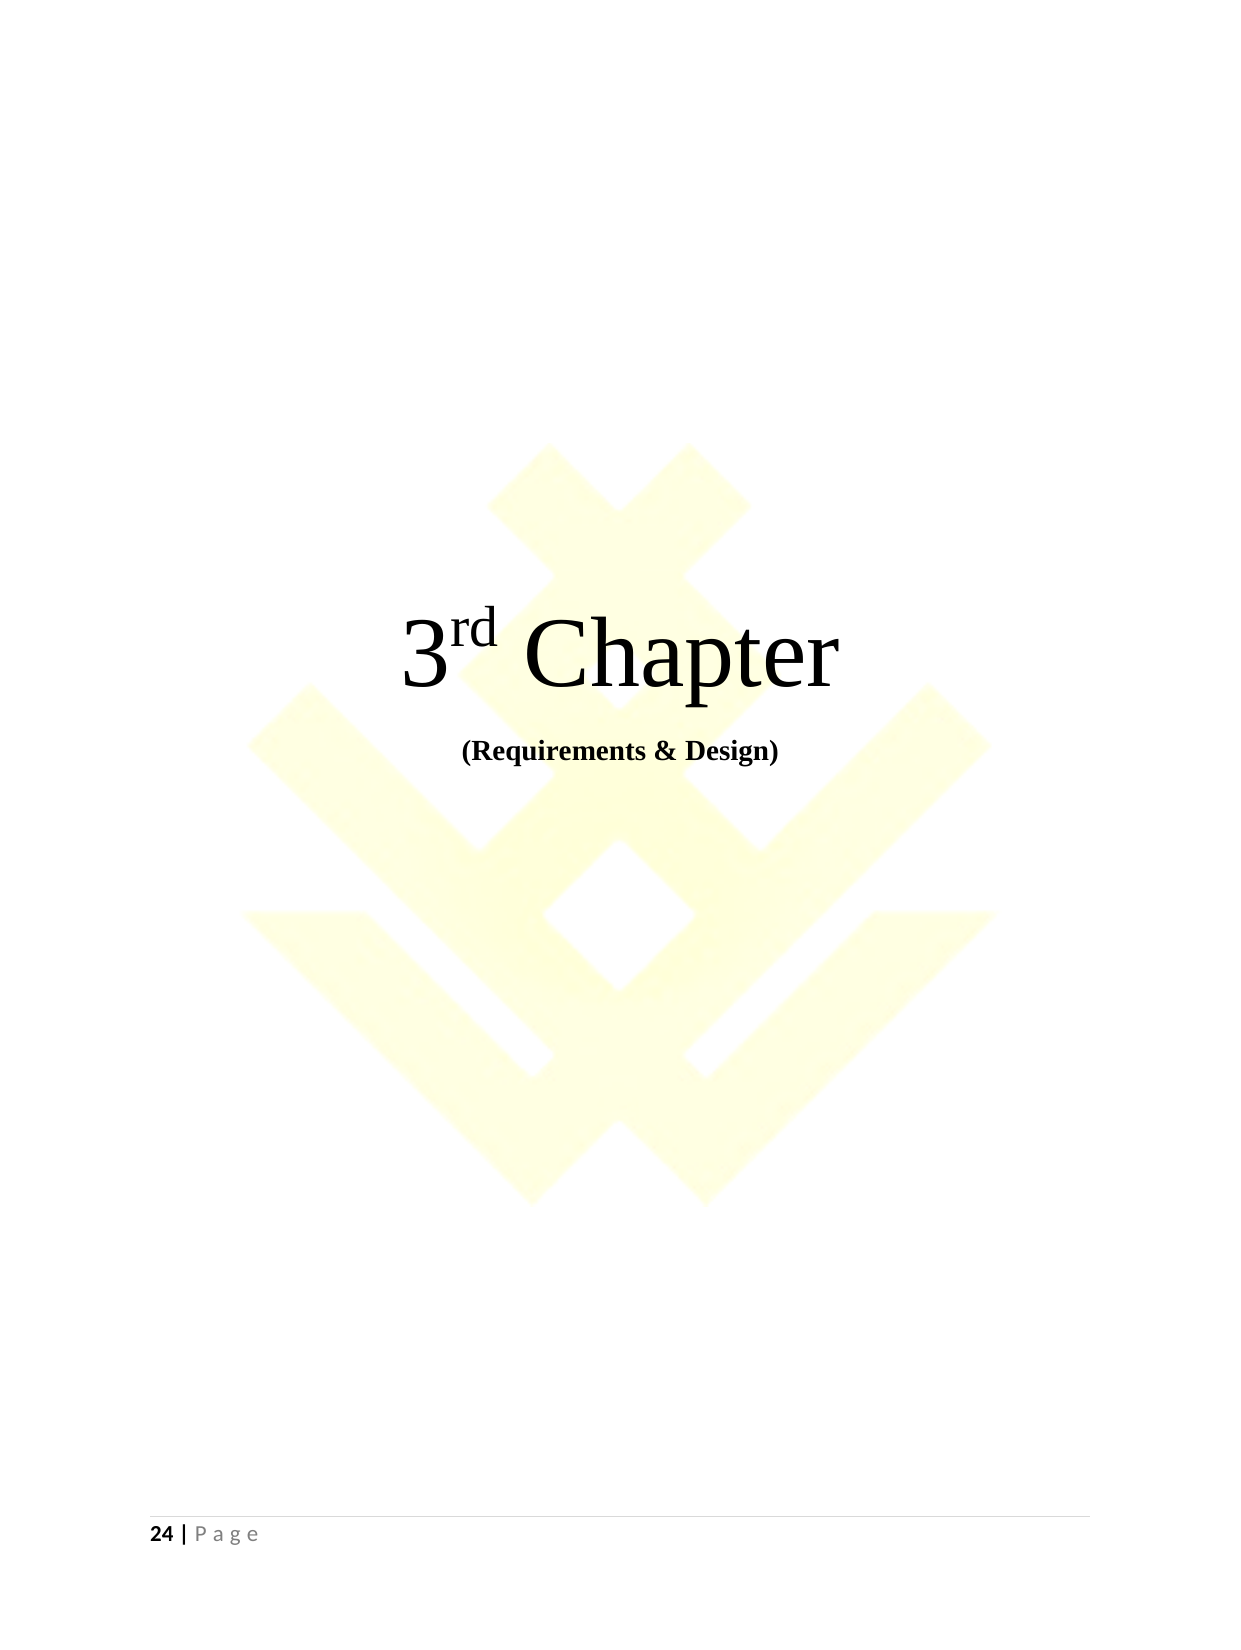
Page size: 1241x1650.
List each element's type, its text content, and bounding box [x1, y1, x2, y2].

text 3rd Chapter [150, 592, 1090, 707]
text (Requirements & Design) [150, 733, 1090, 767]
